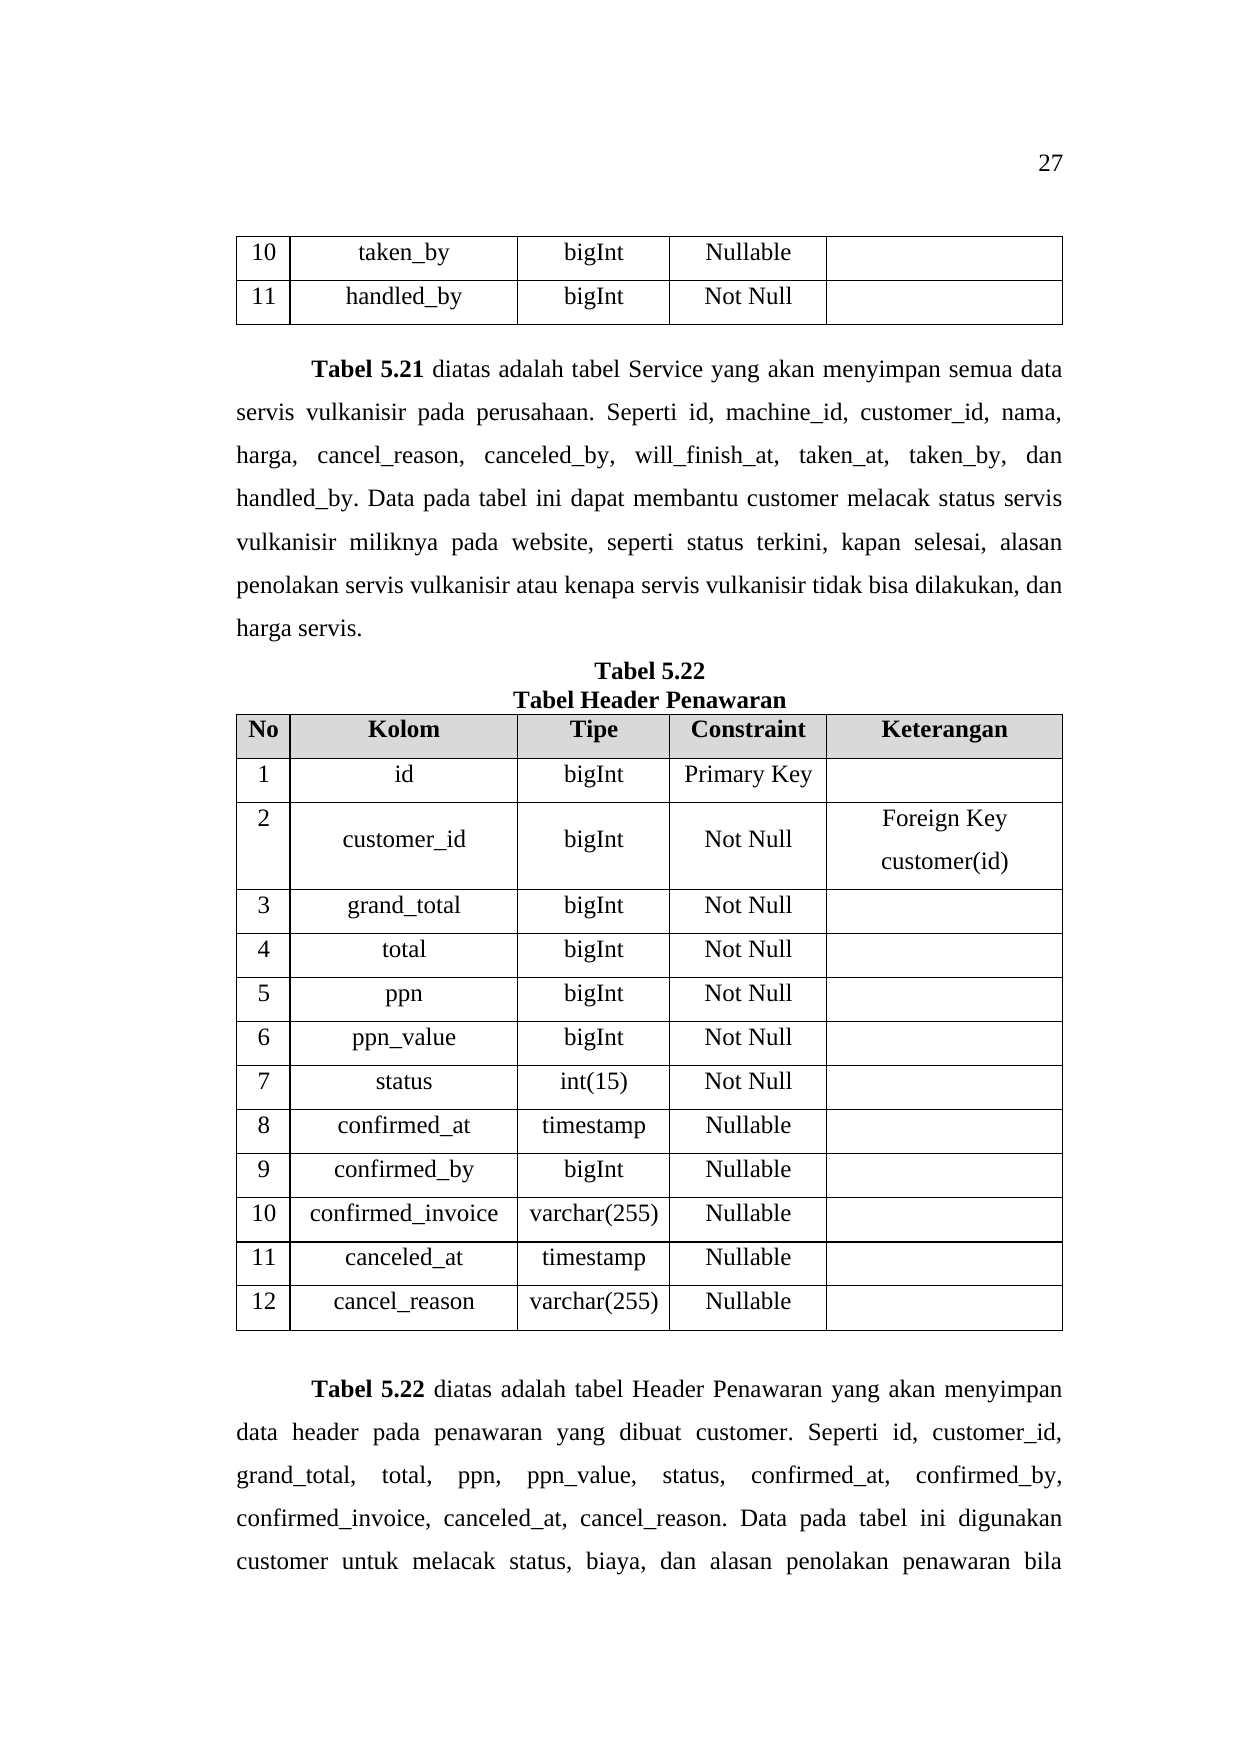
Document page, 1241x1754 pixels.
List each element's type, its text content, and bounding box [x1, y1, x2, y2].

table_cell 4 [237, 934, 289, 977]
table_cell canceled_at [291, 1243, 517, 1285]
table_cell [827, 1066, 1062, 1109]
table_cell [827, 890, 1062, 933]
table_cell bigInt [518, 759, 669, 802]
table_cell 5 [237, 978, 289, 1021]
table_cell [827, 281, 1062, 324]
table_cell 7 [237, 1066, 289, 1109]
table_cell handled_by [291, 281, 517, 324]
table_cell confirmed_at [291, 1110, 517, 1153]
table_cell 10 [237, 237, 289, 280]
table_header Keterangan [827, 715, 1062, 758]
table_cell confirmed_invoice [291, 1198, 517, 1241]
table_cell bigInt [518, 1022, 669, 1065]
text Tabel 5.21 diatas adalah tabel Service yang akan menyimpan semua data servis vulkanisir pada perusahaan. Seperti id, machine_id, customer_id, nama, harga, cancel_reason, canceled_by, will_finish_at, taken_at, taken_by, dan handled_by. Data pada tabel ini dapat membantu customer melacak status servis vulkanisir miliknya pada website, seperti status terkini, kapan selesai, alasan penolakan servis vulkanisir atau kenapa servis vulkanisir tidak bisa dilakukan, dan harga servis. [236, 354, 1063, 642]
table_cell Primary Key [670, 759, 826, 802]
table_cell Nullable [670, 1243, 826, 1285]
table_header Constraint [670, 715, 826, 758]
table_cell bigInt [518, 1154, 669, 1197]
table_cell Not Null [670, 890, 826, 933]
table_cell [827, 759, 1062, 802]
table_cell [827, 237, 1062, 280]
table_cell bigInt [518, 803, 669, 889]
table_cell Foreign Key customer(id) [827, 803, 1062, 889]
table_cell [827, 1286, 1062, 1329]
table_cell timestamp [518, 1243, 669, 1285]
table_cell [827, 1243, 1062, 1285]
table_cell Not Null [670, 978, 826, 1021]
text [236, 1374, 1063, 1575]
table_cell bigInt [518, 237, 669, 280]
table_cell int(15) [518, 1066, 669, 1109]
table_cell [827, 934, 1062, 977]
text Tabel 5.22 [236, 656, 1063, 685]
table_cell bigInt [518, 890, 669, 933]
table_cell timestamp [518, 1110, 669, 1153]
table_cell Not Null [670, 1066, 826, 1109]
table_cell Not Null [670, 934, 826, 977]
text Tabel Header Penawaran [236, 685, 1063, 713]
table_cell varchar(255) [518, 1286, 669, 1329]
table_cell confirmed_by [291, 1154, 517, 1197]
table_header No [237, 715, 289, 758]
table_cell Nullable [670, 1198, 826, 1241]
table_cell 8 [237, 1110, 289, 1153]
table_cell grand_total [291, 890, 517, 933]
table_cell bigInt [518, 281, 669, 324]
table_cell cancel_reason [291, 1286, 517, 1329]
table_cell 11 [237, 281, 289, 324]
table_cell varchar(255) [518, 1198, 669, 1241]
table_cell [827, 1198, 1062, 1241]
table_cell Nullable [670, 1286, 826, 1329]
table_cell bigInt [518, 978, 669, 1021]
table_cell ppn_value [291, 1022, 517, 1065]
table_cell Not Null [670, 803, 826, 889]
table_cell Nullable [670, 1154, 826, 1197]
table_cell Not Null [670, 1022, 826, 1065]
table_cell total [291, 934, 517, 977]
table_cell Nullable [670, 237, 826, 280]
table_cell taken_by [291, 237, 517, 280]
table_cell ppn [291, 978, 517, 1021]
table_cell id [291, 759, 517, 802]
table_cell Nullable [670, 1110, 826, 1153]
table_cell [827, 1154, 1062, 1197]
table_cell status [291, 1066, 517, 1109]
table_header Kolom [291, 715, 517, 758]
table_cell [827, 1022, 1062, 1065]
table_cell 9 [237, 1154, 289, 1197]
table_cell 11 [237, 1243, 289, 1285]
table_cell 1 [237, 759, 289, 802]
table_cell 12 [237, 1286, 289, 1329]
table_cell [827, 1110, 1062, 1153]
table_header Tipe [518, 715, 669, 758]
table_cell 2 [237, 803, 289, 889]
table_cell 6 [237, 1022, 289, 1065]
table_cell 10 [237, 1198, 289, 1241]
table_cell 3 [237, 890, 289, 933]
table_cell Not Null [670, 281, 826, 324]
table_cell bigInt [518, 934, 669, 977]
table_cell customer_id [291, 803, 517, 889]
table_cell [827, 978, 1062, 1021]
